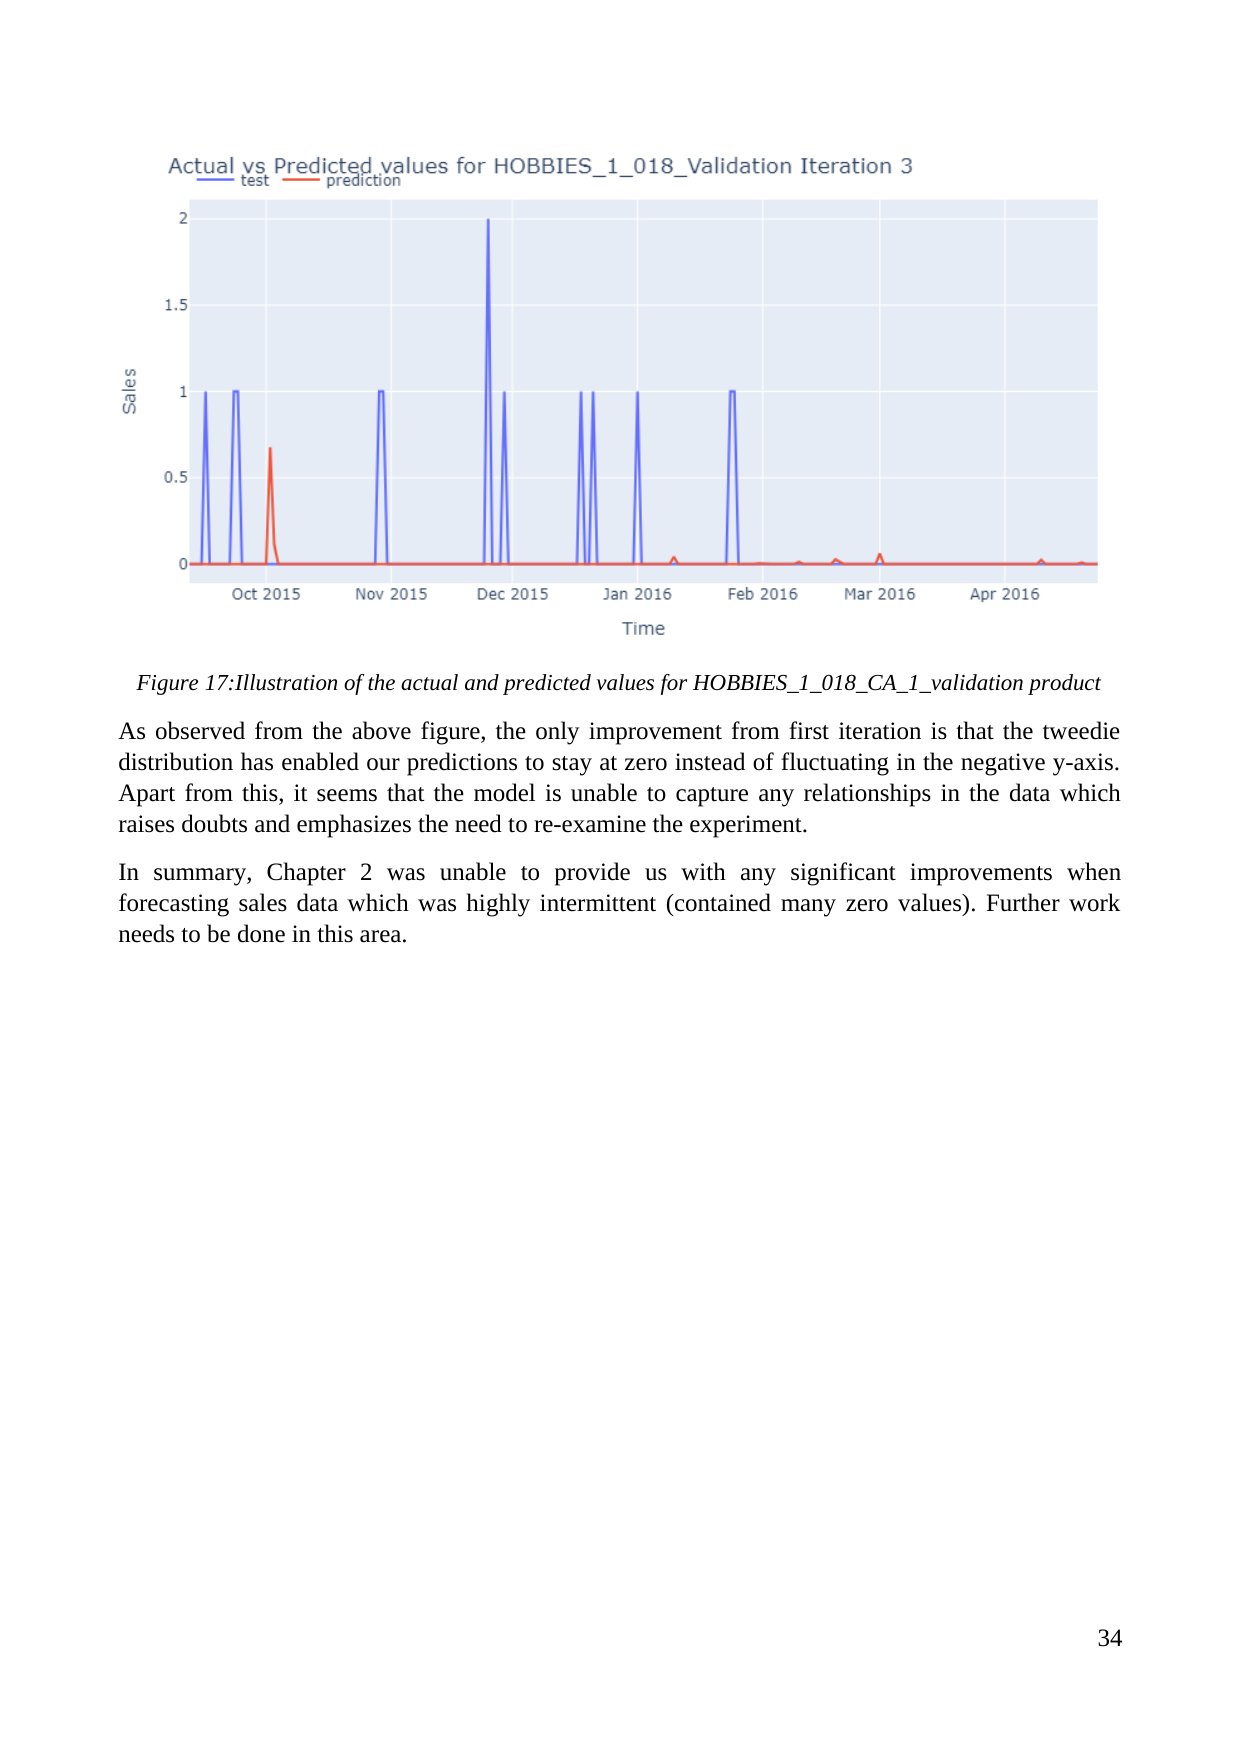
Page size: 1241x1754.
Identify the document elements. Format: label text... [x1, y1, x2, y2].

text As observed from the above figure, the only improvement from first iteration is that the tweedie distribution has enabled our predictions to stay at zero instead of fluctuating in the negative y-axis. Apart from this, it seems that the model is unable to capture any relationships in the data which raises doubts and emphasizes the need to re-examine the experiment. [118, 716, 1122, 838]
picture [118, 147, 1123, 650]
text In summary, Chapter 2 was unable to provide us with any significant improvements when forecasting sales data which was highly intermittent (contained many zero values). Further work needs to be done in this area. [118, 857, 1122, 947]
text Figure 17:Illustration of the actual and predicted values for HOBBIES_1_018_CA_1_validation product [118, 669, 1122, 695]
